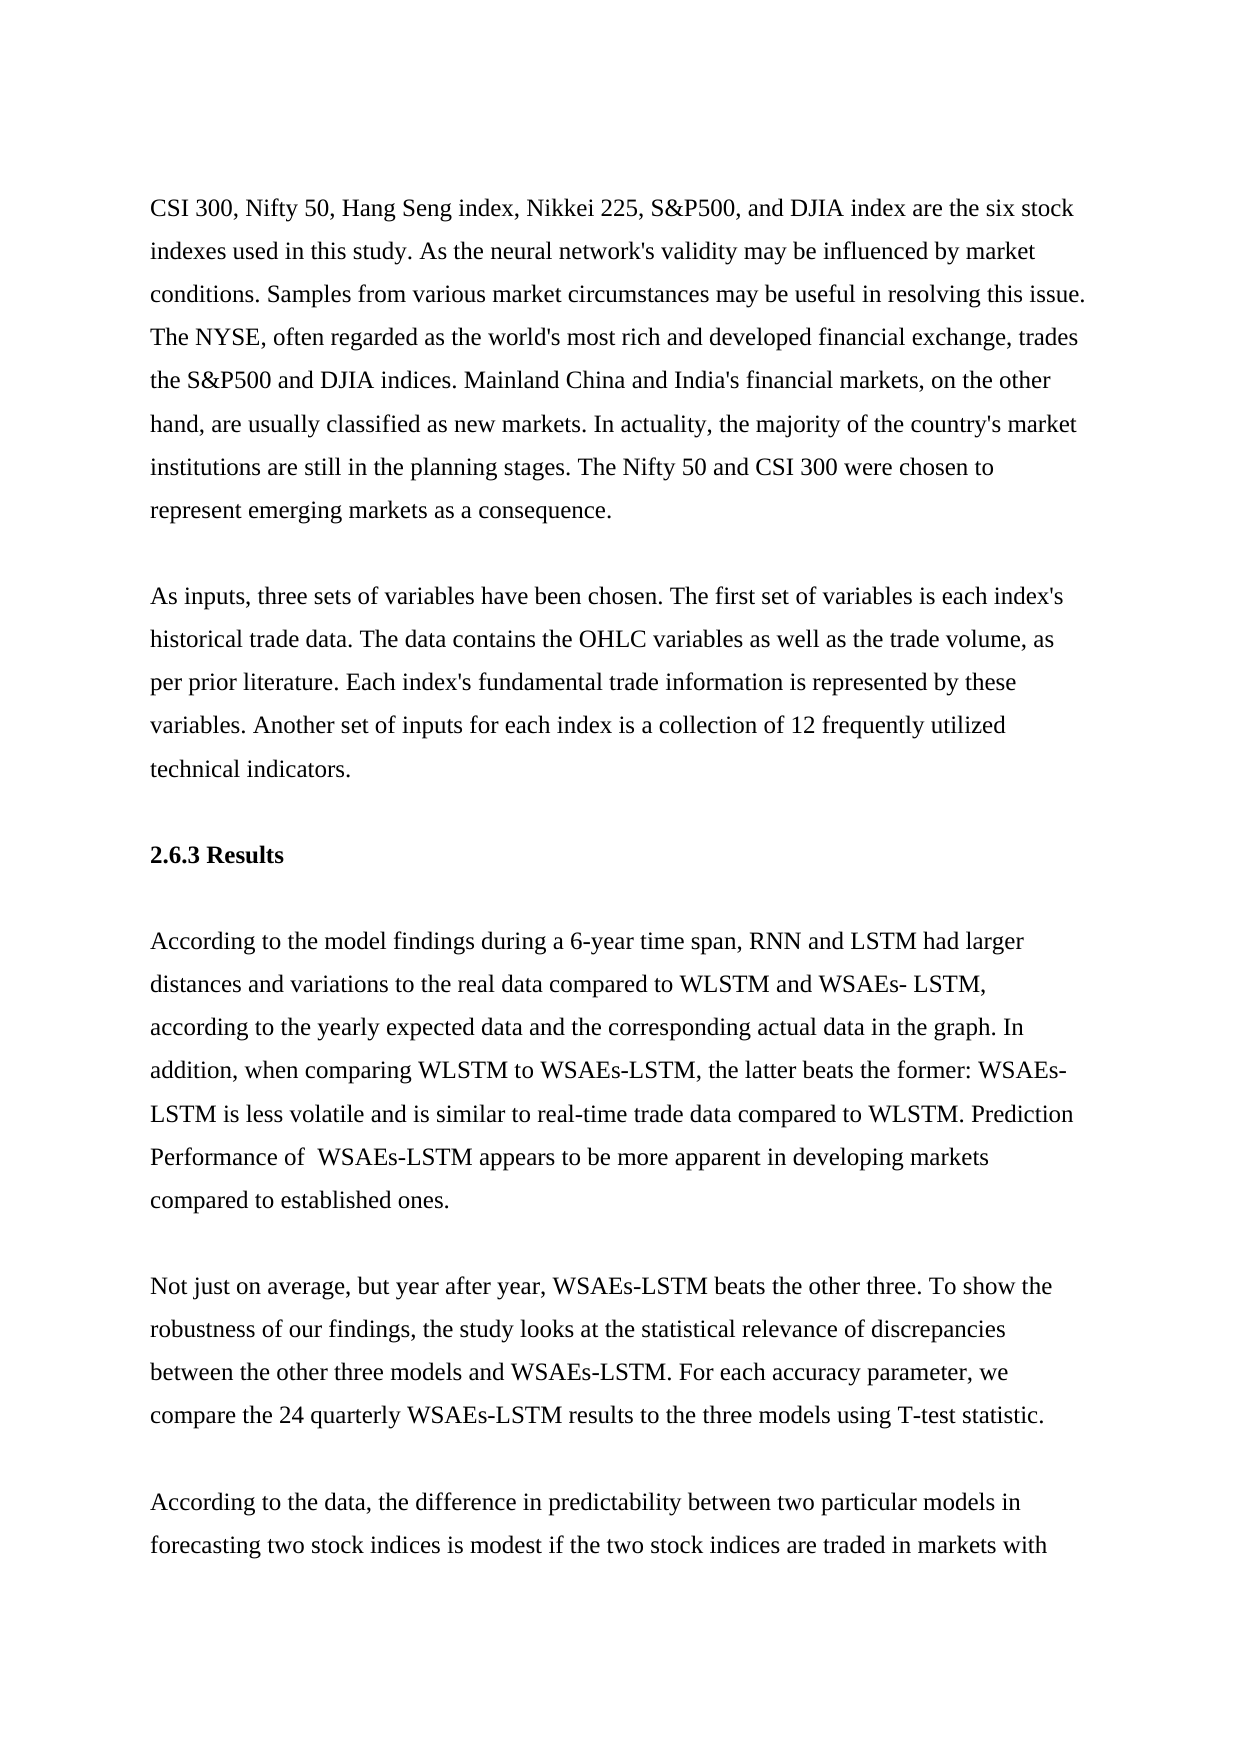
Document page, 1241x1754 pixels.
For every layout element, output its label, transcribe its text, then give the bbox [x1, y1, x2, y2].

text 2.6.3 Results [150, 840, 1090, 869]
text Not just on average, but year after year, WSAEs-LSTM beats the other three. To show the robustness of our findings, the study looks at the statistical relevance of discrepancies between the other three models and WSAEs-LSTM. For each accuracy parameter, we compare the 24 quarterly WSAEs-LSTM results to the three models using T-test statistic. [150, 1271, 1090, 1429]
text According to the model findings during a 6-year time span, RNN and LSTM had larger distances and variations to the real data compared to WLSTM and WSAEs- LSTM, according to the yearly expected data and the corresponding actual data in the graph. In addition, when comparing WLSTM to WSAEs-LSTM, the latter beats the former: WSAEs-LSTM is less volatile and is similar to real-time trade data compared to WLSTM. Prediction Performance of WSAEs-LSTM appears to be more apparent in developing markets compared to established ones. [150, 926, 1090, 1214]
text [150, 1487, 1090, 1559]
text CSI 300, Nifty 50, Hang Seng index, Nikkei 225, S&P500, and DJIA index are the six stock indexes used in this study. As the neural network's validity may be influenced by market conditions. Samples from various market circumstances may be useful in resolving this issue. The NYSE, often regarded as the world's most rich and developed financial exchange, trades the S&P500 and DJIA indices. Mainland China and India's financial markets, on the other hand, are usually classified as new markets. In actuality, the majority of the country's market institutions are still in the planning stages. The Nifty 50 and CSI 300 were chosen to represent emerging markets as a consequence. [150, 193, 1090, 524]
text As inputs, three sets of variables have been chosen. The first set of variables is each index's historical trade data. The data contains the OHLC variables as well as the trade volume, as per prior literature. Each index's fundamental trade information is represented by these variables. Another set of inputs for each index is a collection of 12 frequently utilized technical indicators. [150, 581, 1090, 782]
